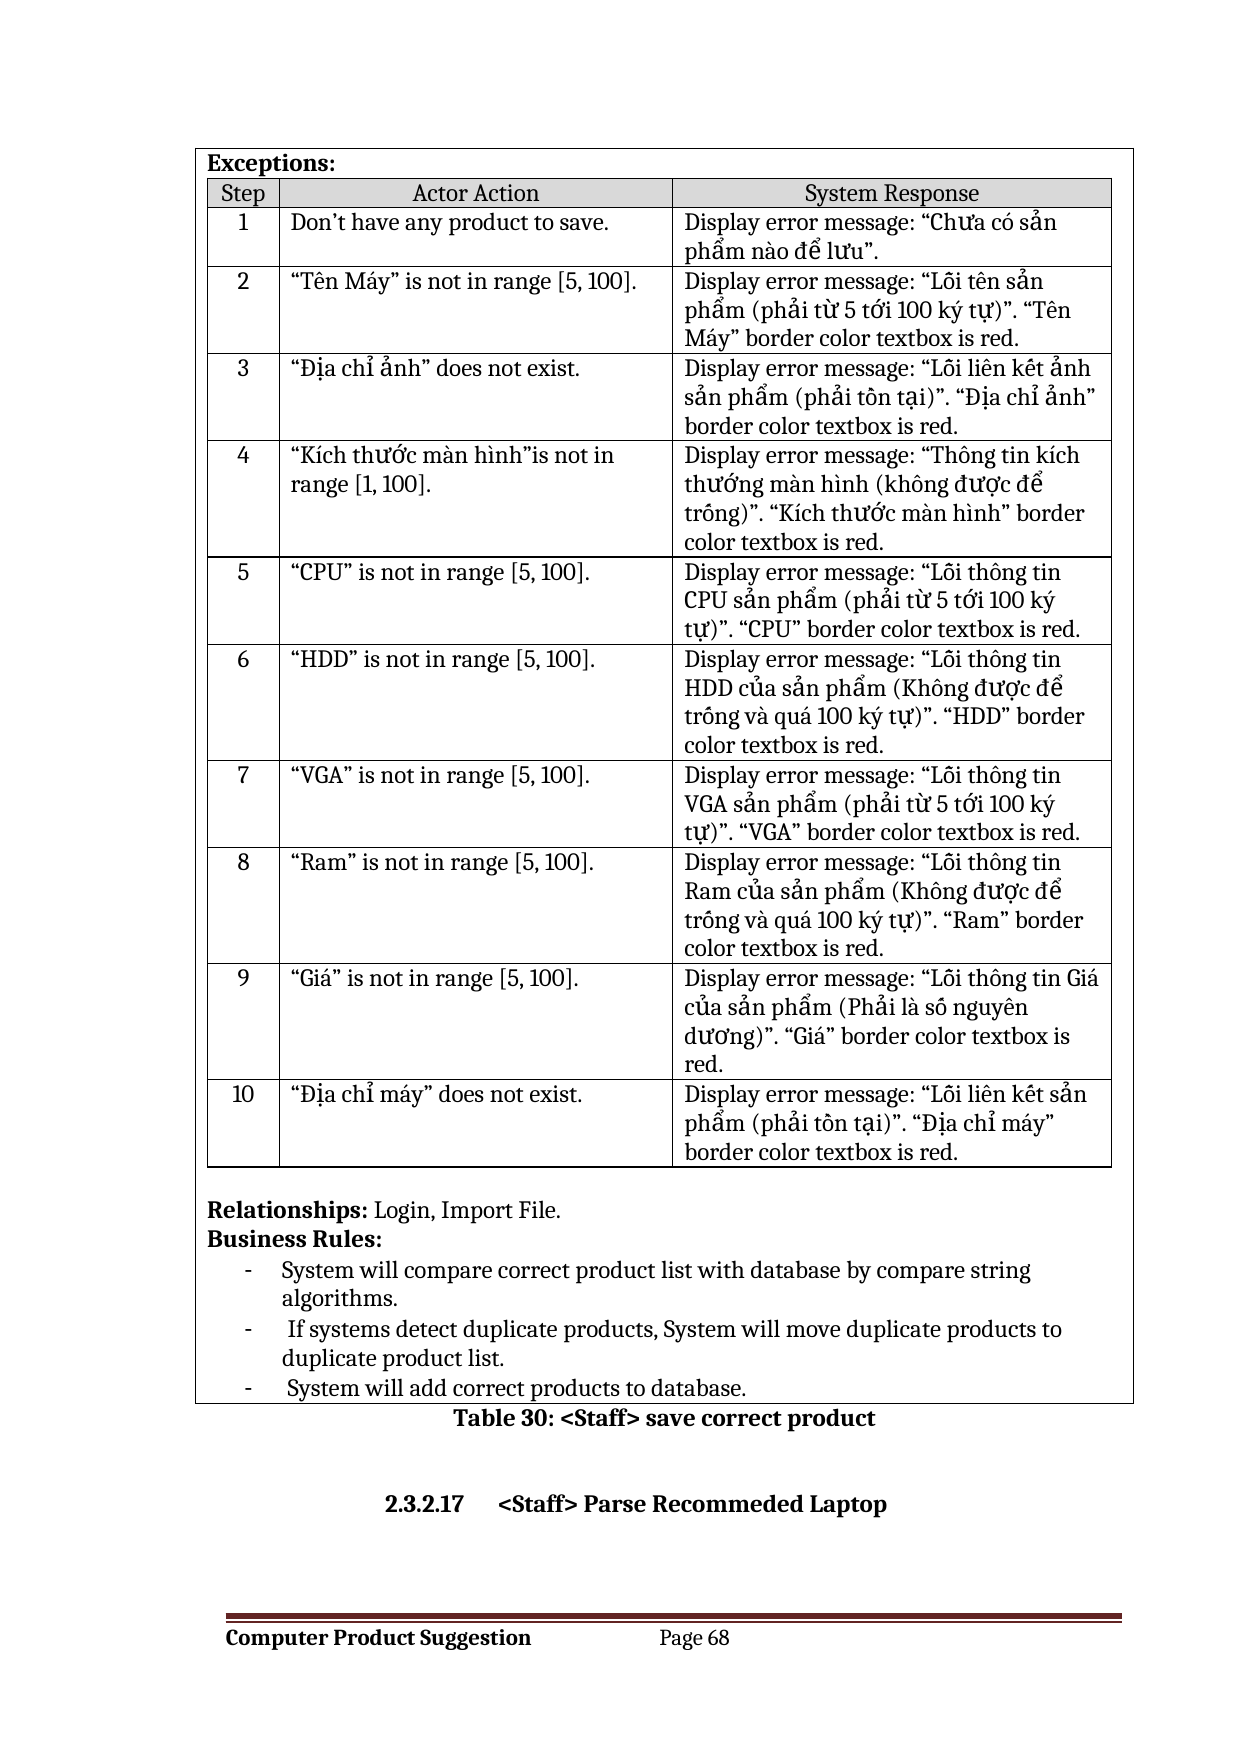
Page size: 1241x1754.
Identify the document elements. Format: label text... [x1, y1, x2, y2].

subtitle <Staff> Parse Recommeded Laptop [385, 1490, 1122, 1519]
subtitle Table 30: <Staff> save correct product [207, 1404, 1122, 1433]
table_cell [196, 149, 1133, 1403]
